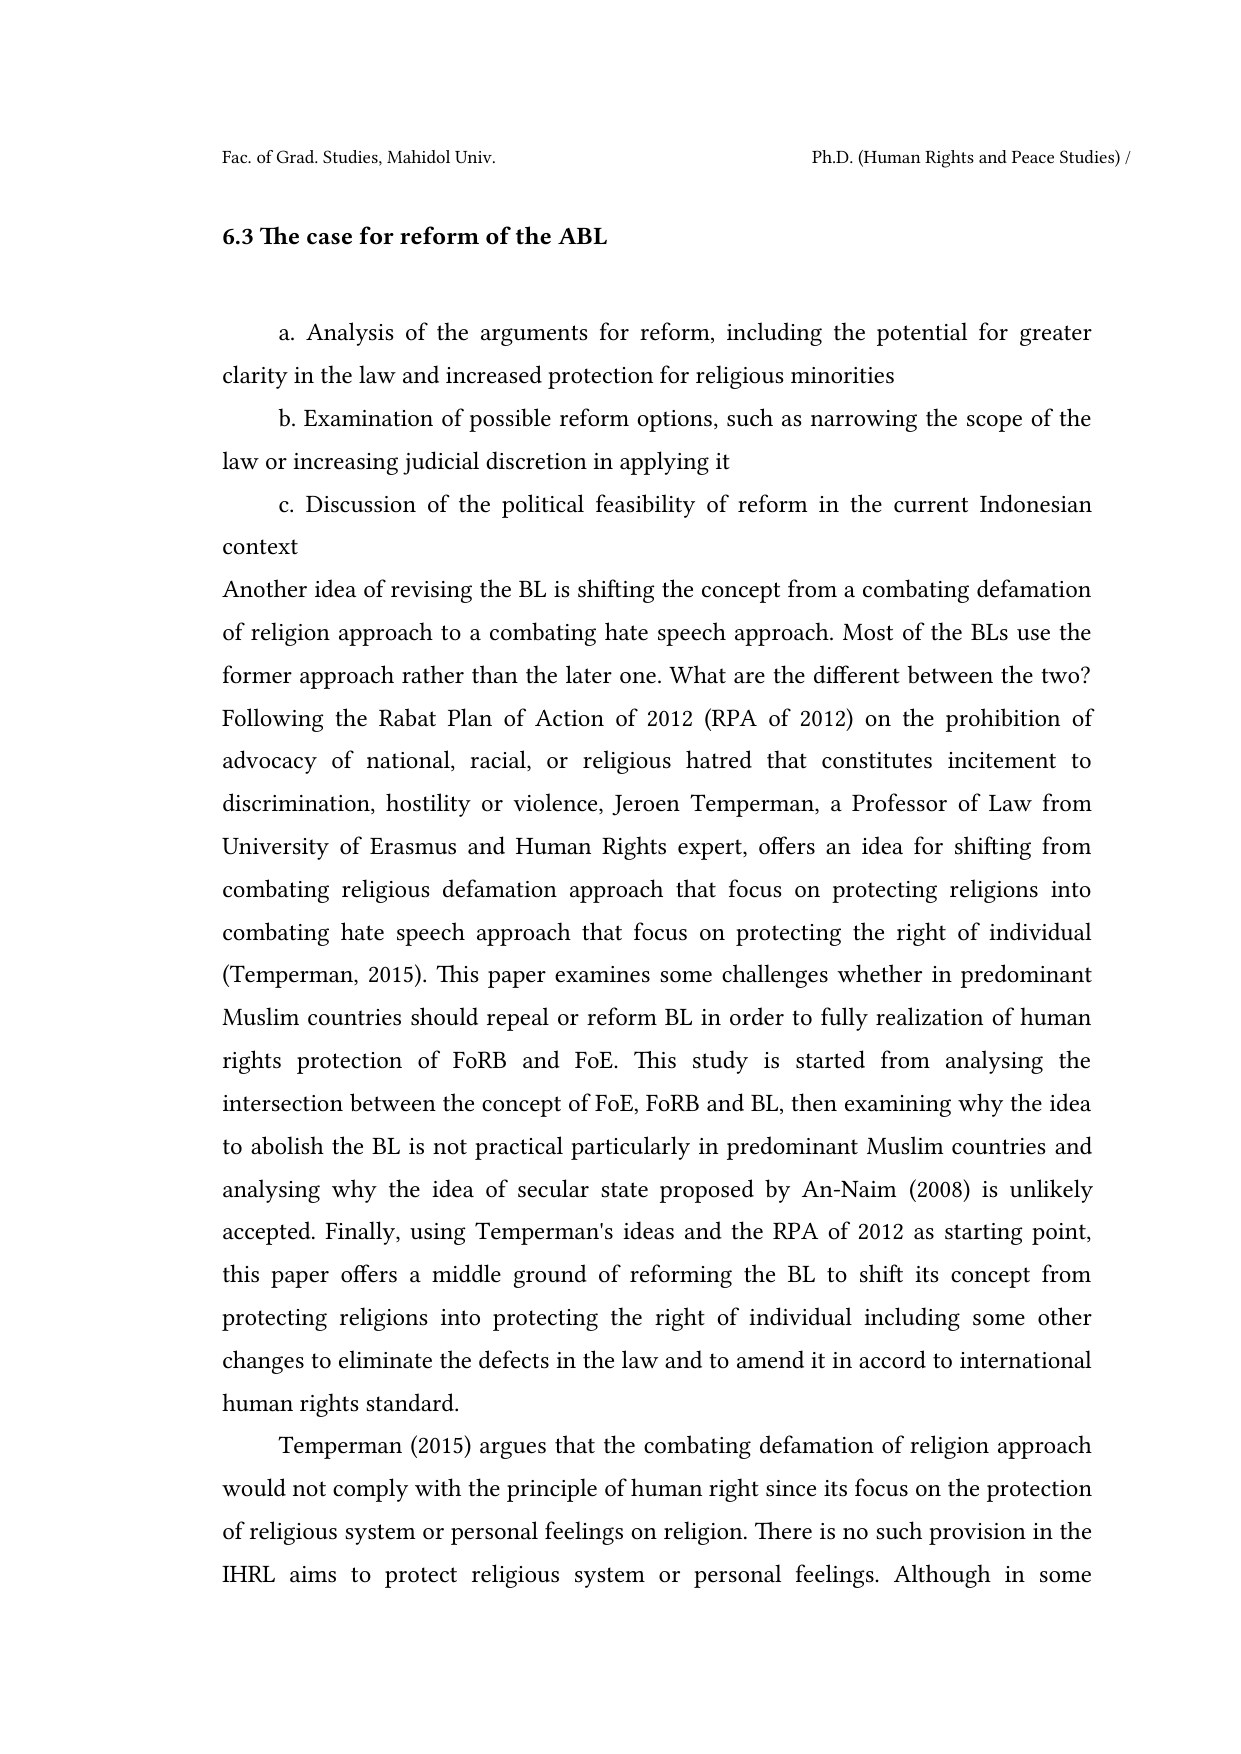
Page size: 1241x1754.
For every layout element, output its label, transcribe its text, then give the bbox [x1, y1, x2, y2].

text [222, 1431, 1093, 1588]
text a. Analysis of the arguments for reform, including the potential for greater clarity in the law and increased protection for religious minorities [222, 318, 1093, 390]
text c. Discussion of the political feasibility of reform in the current Indonesian context [222, 489, 1093, 561]
text Another idea of revising the BL is shifting the concept from a combating defamation of religion approach to a combating hate speech approach. Most of the BLs use the former approach rather than the later one. What are the different between the two? Following the Rabat Plan of Action of 2012 (RPA of 2012) on the prohibition of advocacy of national, racial, or religious hatred that constitutes incitement to discrimination, hostility or violence, Jeroen Temperman, a Professor of Law from University of Erasmus and Human Rights expert, offers an idea for shifting from combating religious defamation approach that focus on protecting religions into combating hate speech approach that focus on protecting the right of individual (Temperman, 2015). This paper examines some challenges whether in predominant Muslim countries should repeal or reform BL in order to fully realization of human rights protection of FoRB and FoE. This study is started from analysing the intersection between the concept of FoE, FoRB and BL, then examining why the idea to abolish the BL is not practical particularly in predominant Muslim countries and analysing why the idea of secular state proposed by An-Naim (2008) is unlikely accepted. Finally, using Temperman's ideas and the RPA of 2012 as starting point, this paper offers a middle ground of reforming the BL to shift its concept from protecting religions into protecting the right of individual including some other changes to eliminate the defects in the law and to amend it in accord to international human rights standard. [222, 575, 1093, 1417]
text b. Examination of possible reform options, such as narrowing the scope of the law or increasing judicial discretion in applying it [222, 404, 1093, 475]
subtitle The case for reform of the ABL [222, 222, 1093, 251]
